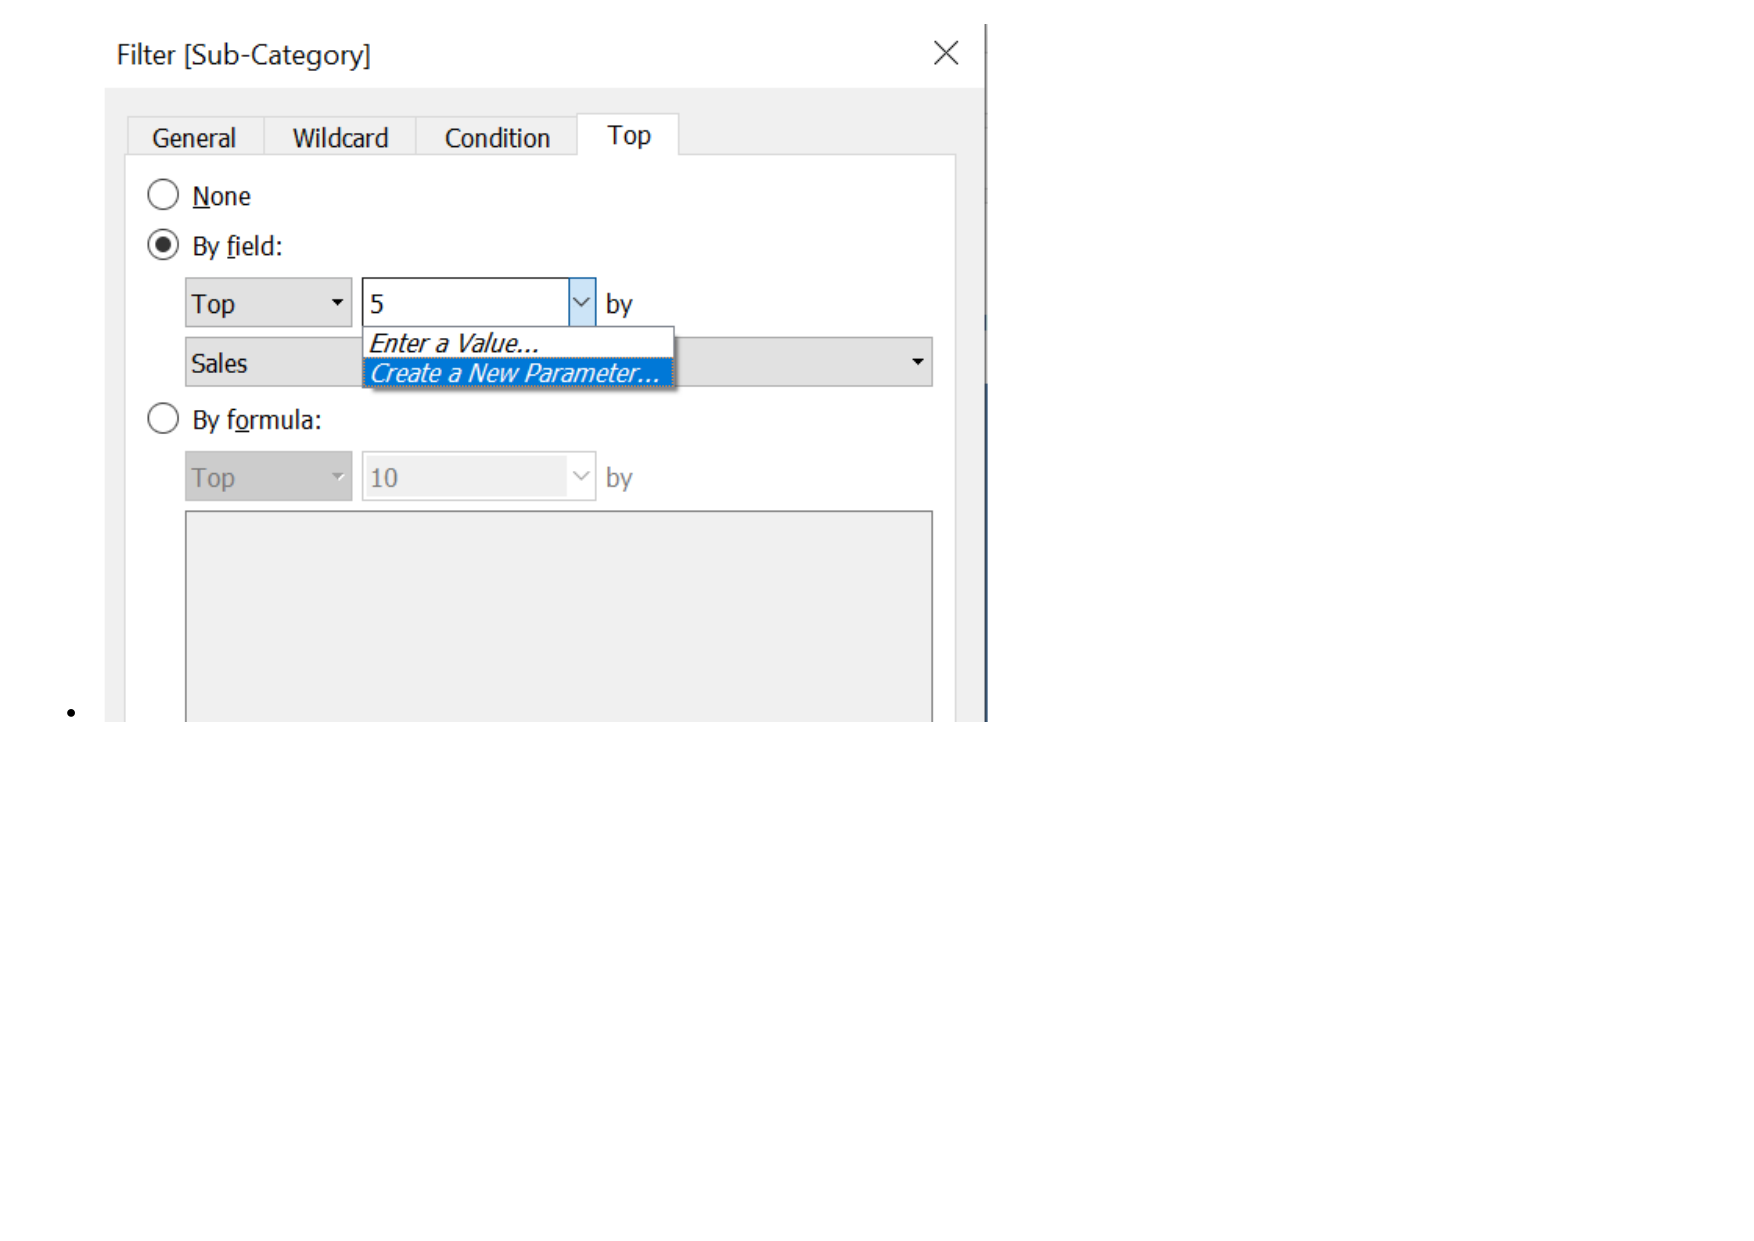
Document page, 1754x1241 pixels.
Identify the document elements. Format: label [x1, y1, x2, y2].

picture [104, 24, 988, 722]
